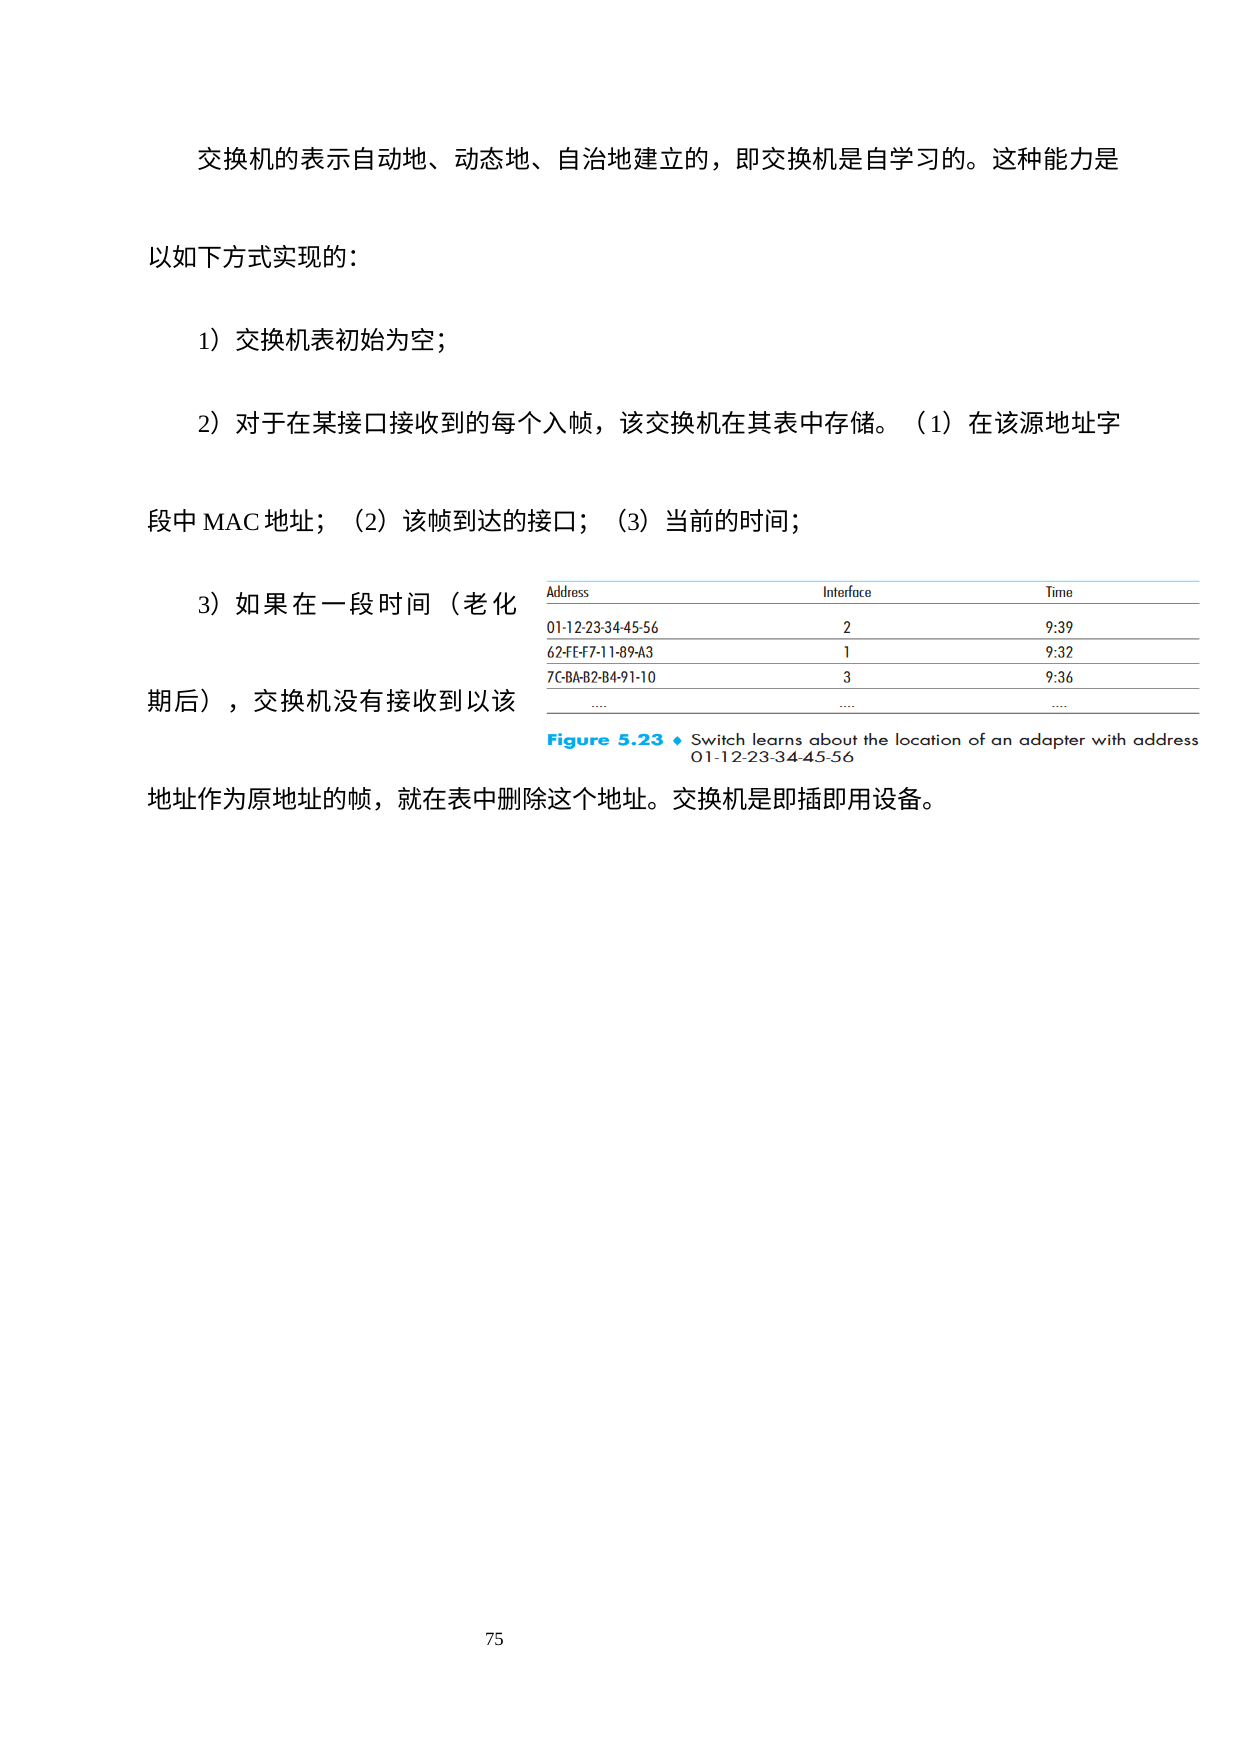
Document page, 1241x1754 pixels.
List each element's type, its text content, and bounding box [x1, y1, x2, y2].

list 交换机表初始为空； [148, 306, 1122, 371]
picture [536, 578, 1228, 765]
text 交换机的表示自动地、动态地、自治地建立的，即交换机是自学习的。这种能力是以如下方式实现的： [148, 125, 1122, 288]
list 对于在某接口接收到的每个入帧，该交换机在其表中存储。（1）在该源地址字段中MAC地址；（2）该帧到达的接口；（3）当前的时间； [148, 389, 1122, 552]
